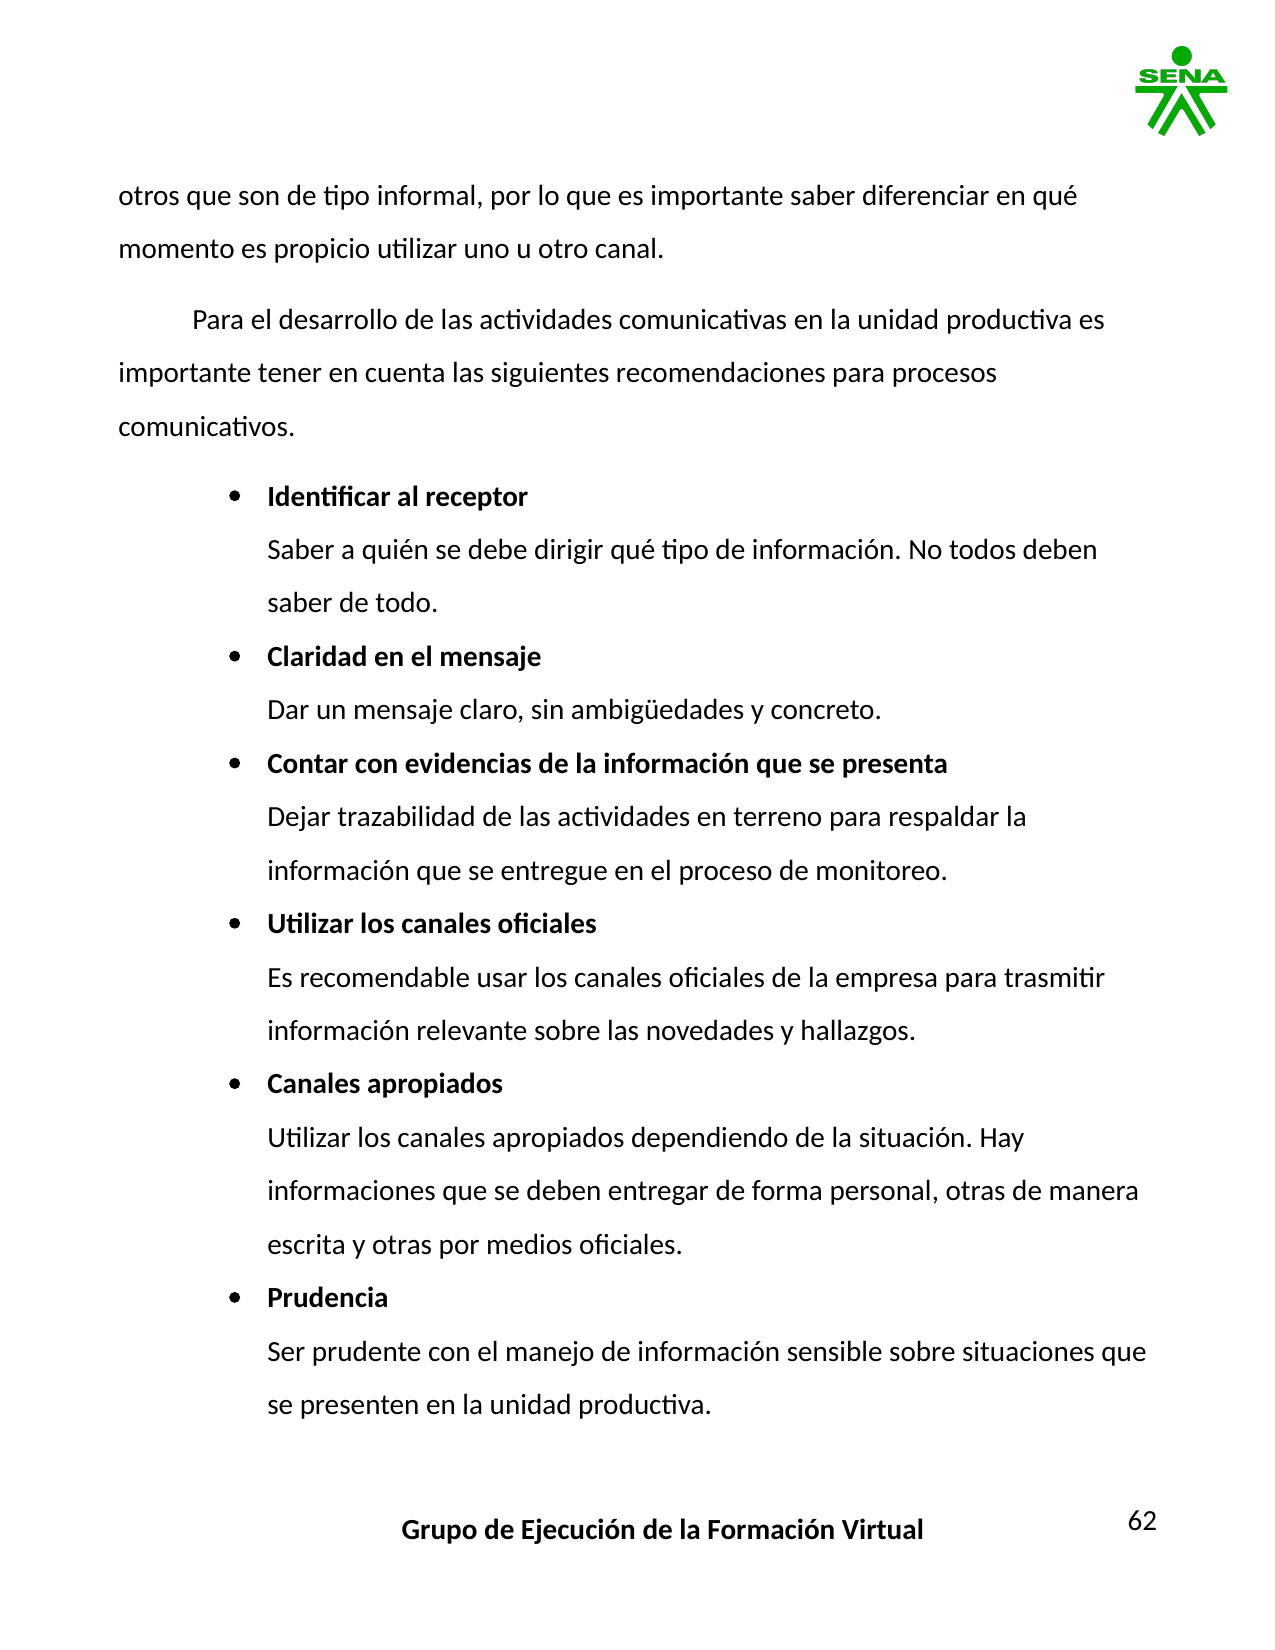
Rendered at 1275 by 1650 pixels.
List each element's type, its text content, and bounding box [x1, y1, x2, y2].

list Utilizar los canales oficiales [229, 905, 1157, 941]
list Dejar trazabilidad de las actividades en terreno para respaldar la información que se entregue en el proceso de monitoreo. [267, 798, 1157, 887]
list Prudencia [229, 1279, 1157, 1315]
list Es recomendable usar los canales oficiales de la empresa para trasmitir información relevante sobre las novedades y hallazgos. [267, 959, 1157, 1048]
picture [1135, 46, 1228, 136]
list Dar un mensaje claro, sin ambigüedades y concreto. [267, 691, 1157, 727]
list Identificar al receptor [229, 478, 1157, 513]
text Para el desarrollo de las actividades comunicativas en la unidad productiva es importante tener en cuenta las siguientes recomendaciones para procesos comunicativos. [118, 301, 1157, 443]
list Claridad en el mensaje [229, 638, 1157, 674]
list Saber a quién se debe dirigir qué tipo de información. No todos deben saber de todo. [267, 531, 1157, 620]
list Utilizar los canales apropiados dependiendo de la situación. Hay informaciones que se deben entregar de forma personal, otras de manera escrita y otras por medios oficiales. [267, 1119, 1157, 1261]
list Contar con evidencias de la información que se presenta [229, 745, 1157, 781]
list Canales apropiados [229, 1066, 1157, 1101]
list Ser prudente con el manejo de información sensible sobre situaciones que se presenten en la unidad productiva. [267, 1333, 1157, 1422]
